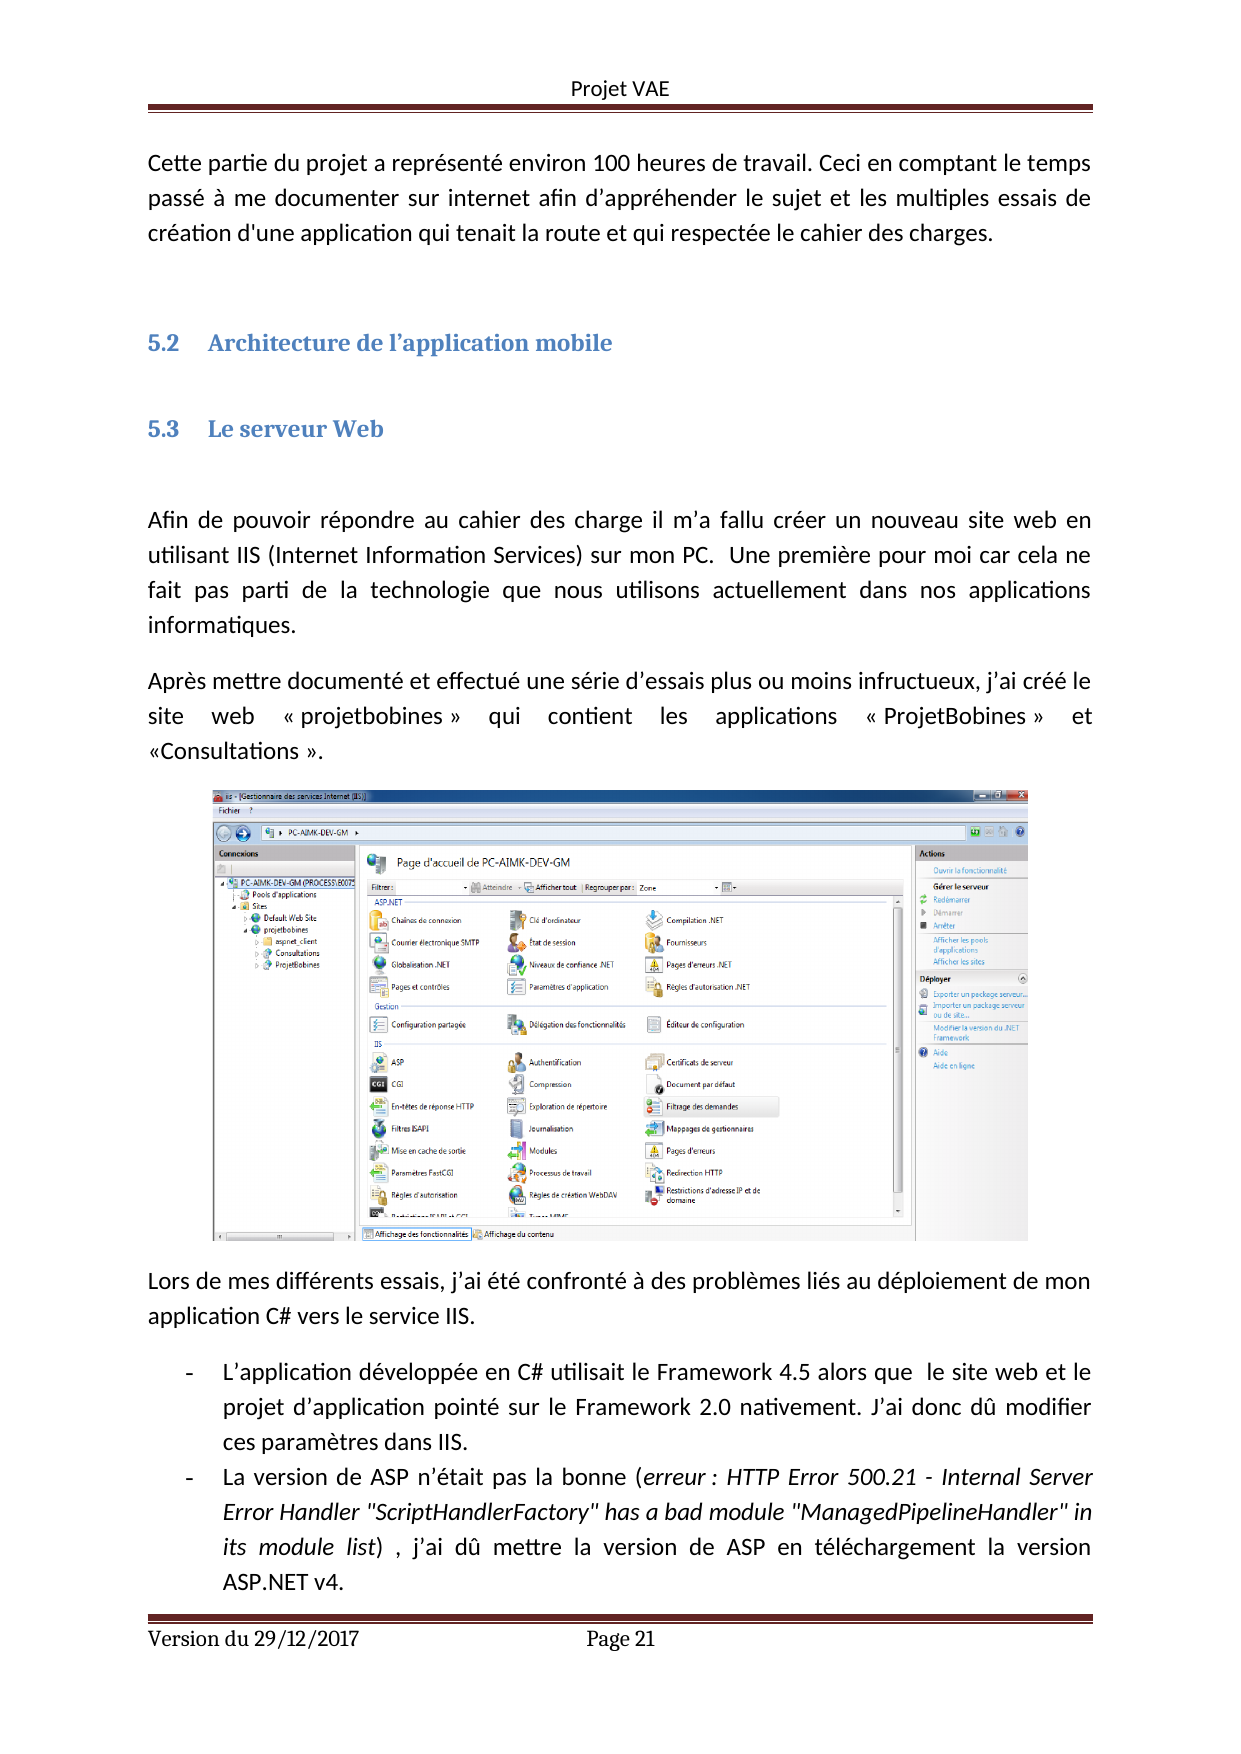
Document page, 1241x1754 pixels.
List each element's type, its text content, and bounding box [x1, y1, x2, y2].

subtitle Le serveur Web [148, 415, 1093, 444]
text Après mettre documenté et effectué une série d’essais plus ou moins infructueux, j’ai créé le site web « projetbobines » qui contient les applications « ProjetBobines » et «Consultations ». [148, 665, 1093, 766]
text Cette partie du projet a représenté environ 100 heures de travail. Ceci en comptant le temps passé à me documenter sur internet afin d’appréhender le sujet et les multiples essais de création d'une application qui tenait la route et qui respectée le cahier des charges. [148, 148, 1093, 248]
picture [212, 790, 1028, 1241]
text Afin de pouvoir répondre au cahier des charge il m’a fallu créer un nouveau site web en utilisant IIS (Internet Information Services) sur mon PC. Une première pour moi car cela ne fait pas parti de la technologie que nous utilisons actuellement dans nos applications informatiques. [148, 504, 1093, 640]
subtitle Architecture de l’application mobile [148, 329, 1093, 358]
text Lors de mes différents essais, j’ai été confronté à des problèmes liés au déploiement de mon application C# vers le service IIS. [148, 1266, 1093, 1331]
list La version de ASP n’était pas la bonne (erreur : HTTP Error 500.21 - Internal Server Error Handler "ScriptHandlerFactory" has a bad module "ManagedPipelineHandler" in its module list) , j’ai dû mettre la version de ASP en téléchargement la version ASP.NET v4. [185, 1461, 1093, 1597]
list L’application développée en C# utilisait le Framework 4.5 alors que le site web et le projet d’application pointé sur le Framework 2.0 nativement. J’ai donc dû modifier ces paramètres dans IIS. [185, 1356, 1093, 1457]
